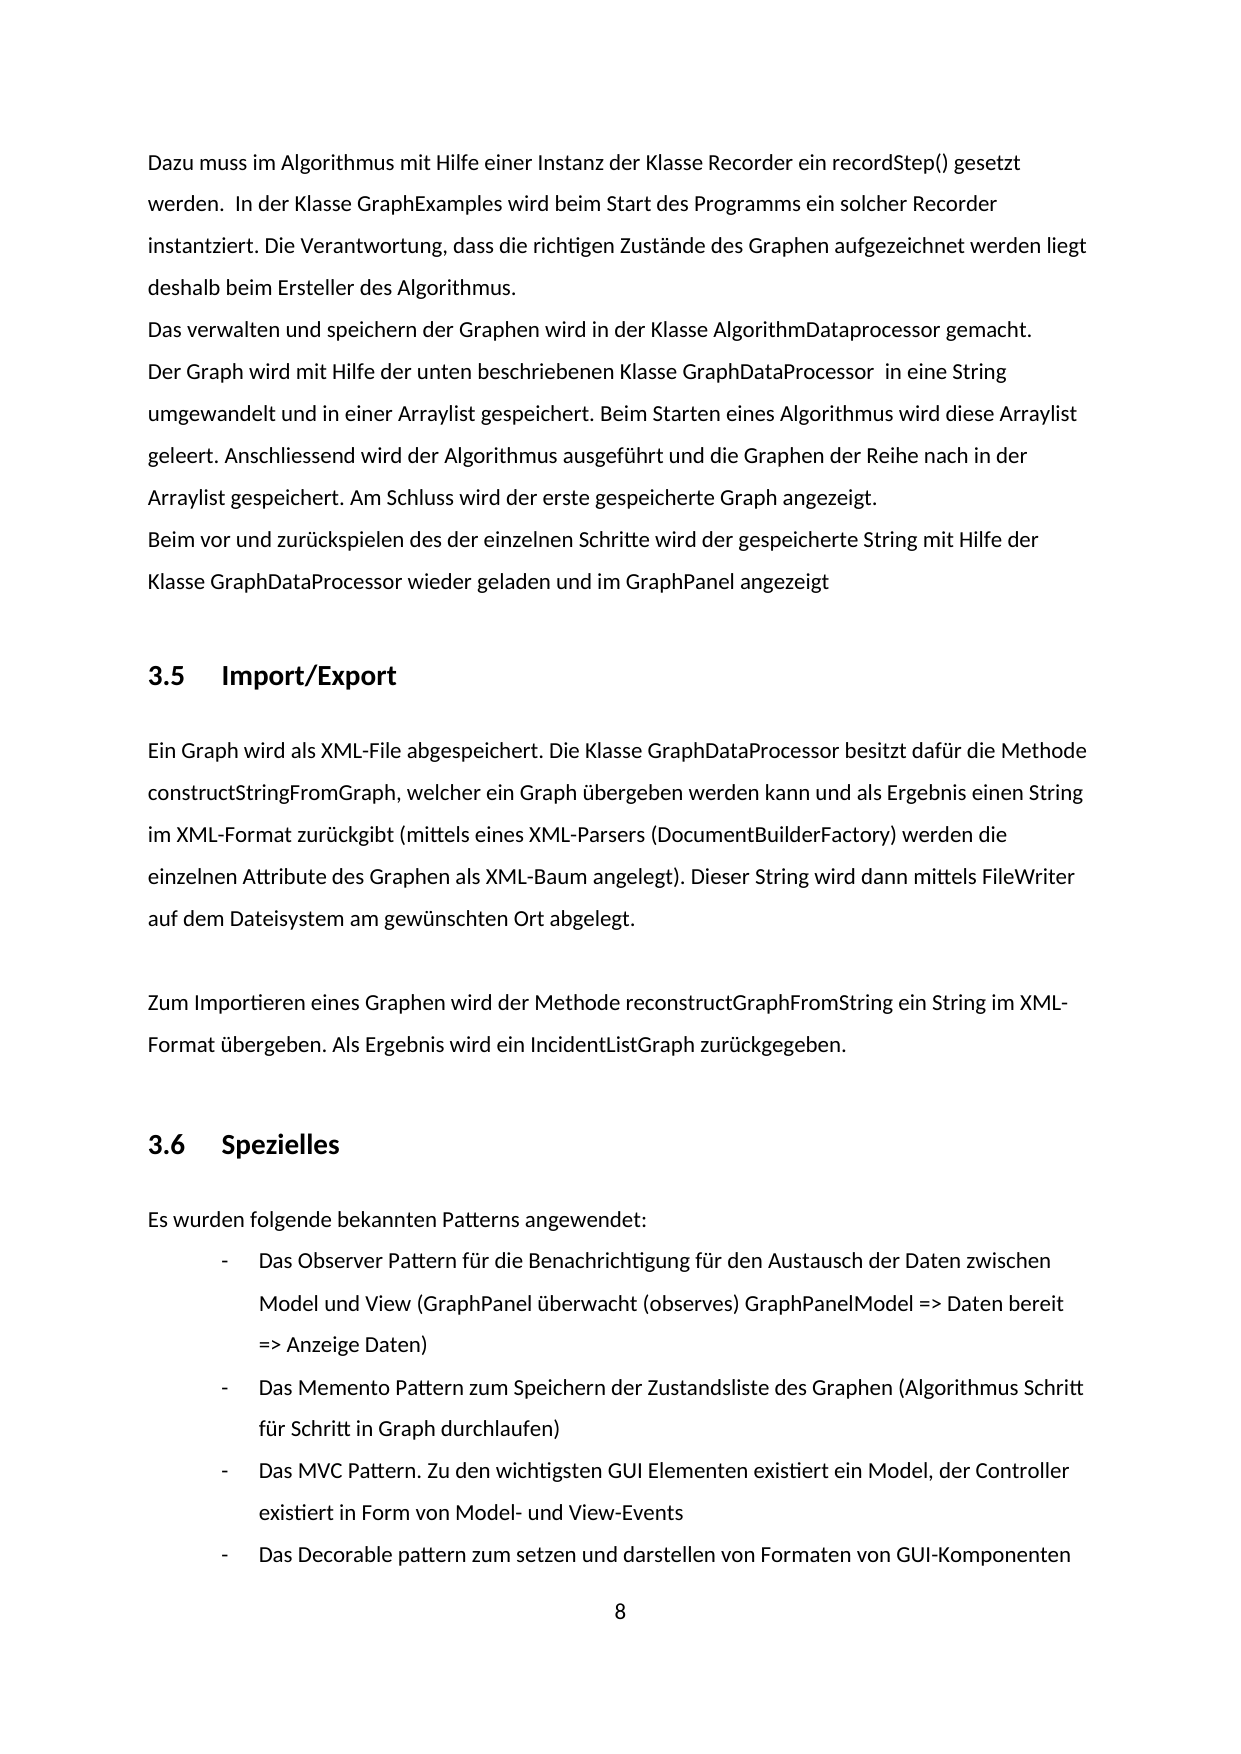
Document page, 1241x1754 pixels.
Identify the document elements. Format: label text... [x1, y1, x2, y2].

list Das Observer Pattern für die Benachrichtigung für den Austausch der Daten zwischen Model und View (GraphPanel überwacht (observes) GraphPanelModel => Daten bereit => Anzeige Daten) [221, 1247, 1093, 1359]
text Dazu muss im Algorithmus mit Hilfe einer Instanz der Klasse Recorder ein recordStep() gesetzt werden. In der Klasse GraphExamples wird beim Start des Programms ein solcher Recorder instantziert. Die Verantwortung, dass die richtigen Zustände des Graphen aufgezeichnet werden liegt deshalb beim Ersteller des Algorithmus. [148, 148, 1093, 302]
text Beim vor und zurückspielen des der einzelnen Schritte wird der gespeicherte String mit Hilfe der Klasse GraphDataProcessor wieder geladen und im GraphPanel angezeigt [148, 525, 1093, 595]
subtitle Import/Export [148, 657, 1093, 693]
text Ein Graph wird als XML-File abgespeichert. Die Klasse GraphDataProcessor besitzt dafür die Methode constructStringFromGraph, welcher ein Graph übergeben werden kann und als Ergebnis einen String im XML-Format zurückgibt (mittels eines XML-Parsers (DocumentBuilderFactory) werden die einzelnen Attribute des Graphen als XML-Baum angelegt). Dieser String wird dann mittels FileWriter auf dem Dateisystem am gewünschten Ort abgelegt. [148, 736, 1093, 932]
text Es wurden folgende bekannten Patterns angewendet: [148, 1205, 1093, 1233]
list Das MVC Pattern. Zu den wichtigsten GUI Elementen existiert ein Model, der Controller existiert in Form von Model- und View-Events [221, 1457, 1093, 1527]
subtitle Spezielles [148, 1126, 1093, 1162]
list Das Memento Pattern zum Speichern der Zustandsliste des Graphen (Algorithmus Schritt für Schritt in Graph durchlaufen) [221, 1373, 1093, 1443]
list Das Decorable pattern zum setzen und darstellen von Formaten von GUI-Komponenten [221, 1541, 1093, 1568]
text Zum Importieren eines Graphen wird der Methode reconstructGraphFromString ein String im XML-Format übergeben. Als Ergebnis wird ein IncidentListGraph zurückgegeben. [148, 988, 1093, 1058]
text Das verwalten und speichern der Graphen wird in der Klasse AlgorithmDataprocessor gemacht. [148, 316, 1093, 343]
text Der Graph wird mit Hilfe der unten beschriebenen Klasse GraphDataProcessor in eine String umgewandelt und in einer Arraylist gespeichert. Beim Starten eines Algorithmus wird diese Arraylist geleert. Anschliessend wird der Algorithmus ausgeführt und die Graphen der Reihe nach in der Arraylist gespeichert. Am Schluss wird der erste gespeicherte Graph angezeigt. [148, 357, 1093, 511]
